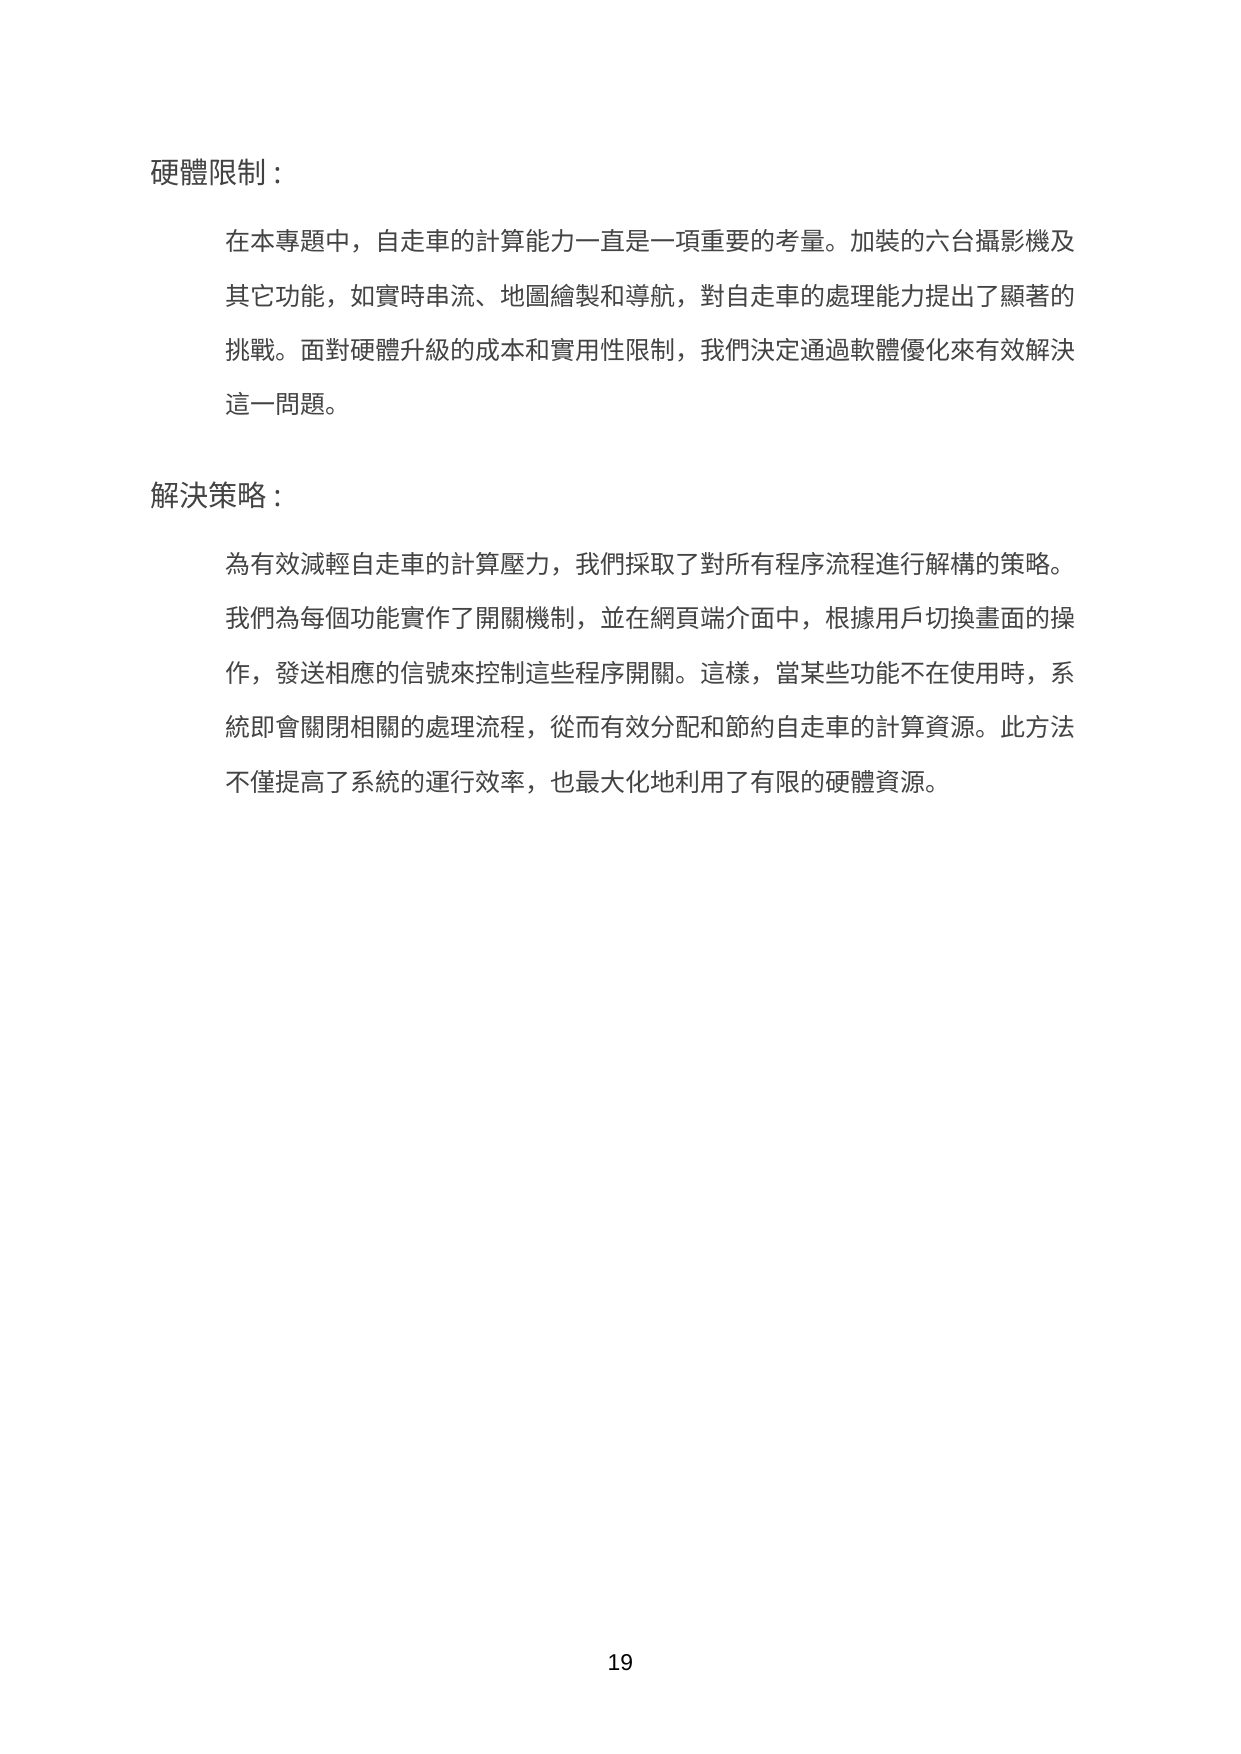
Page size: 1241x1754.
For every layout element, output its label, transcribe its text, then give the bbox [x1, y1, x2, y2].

subtitle 解決策略 : [150, 473, 1090, 515]
text 為有效減輕自走車的計算壓力，我們採取了對所有程序流程進行解構的策略。我們為每個功能實作了開關機制，並在網頁端介面中，根據用戶切換畫面的操作，發送相應的信號來控制這些程序開關。這樣，當某些功能不在使用時，系統即會關閉相關的處理流程，從而有效分配和節約自走車的計算資源。此方法不僅提高了系統的運行效率，也最大化地利用了有限的硬體資源。 [225, 544, 1090, 798]
subtitle 硬體限制 : [150, 150, 1090, 192]
text 在本專題中，自走車的計算能力一直是一項重要的考量。加裝的六台攝影機及其它功能，如實時串流、地圖繪製和導航，對自走車的處理能力提出了顯著的挑戰。面對硬體升級的成本和實用性限制，我們決定通過軟體優化來有效解決這一問題。 [225, 222, 1090, 421]
